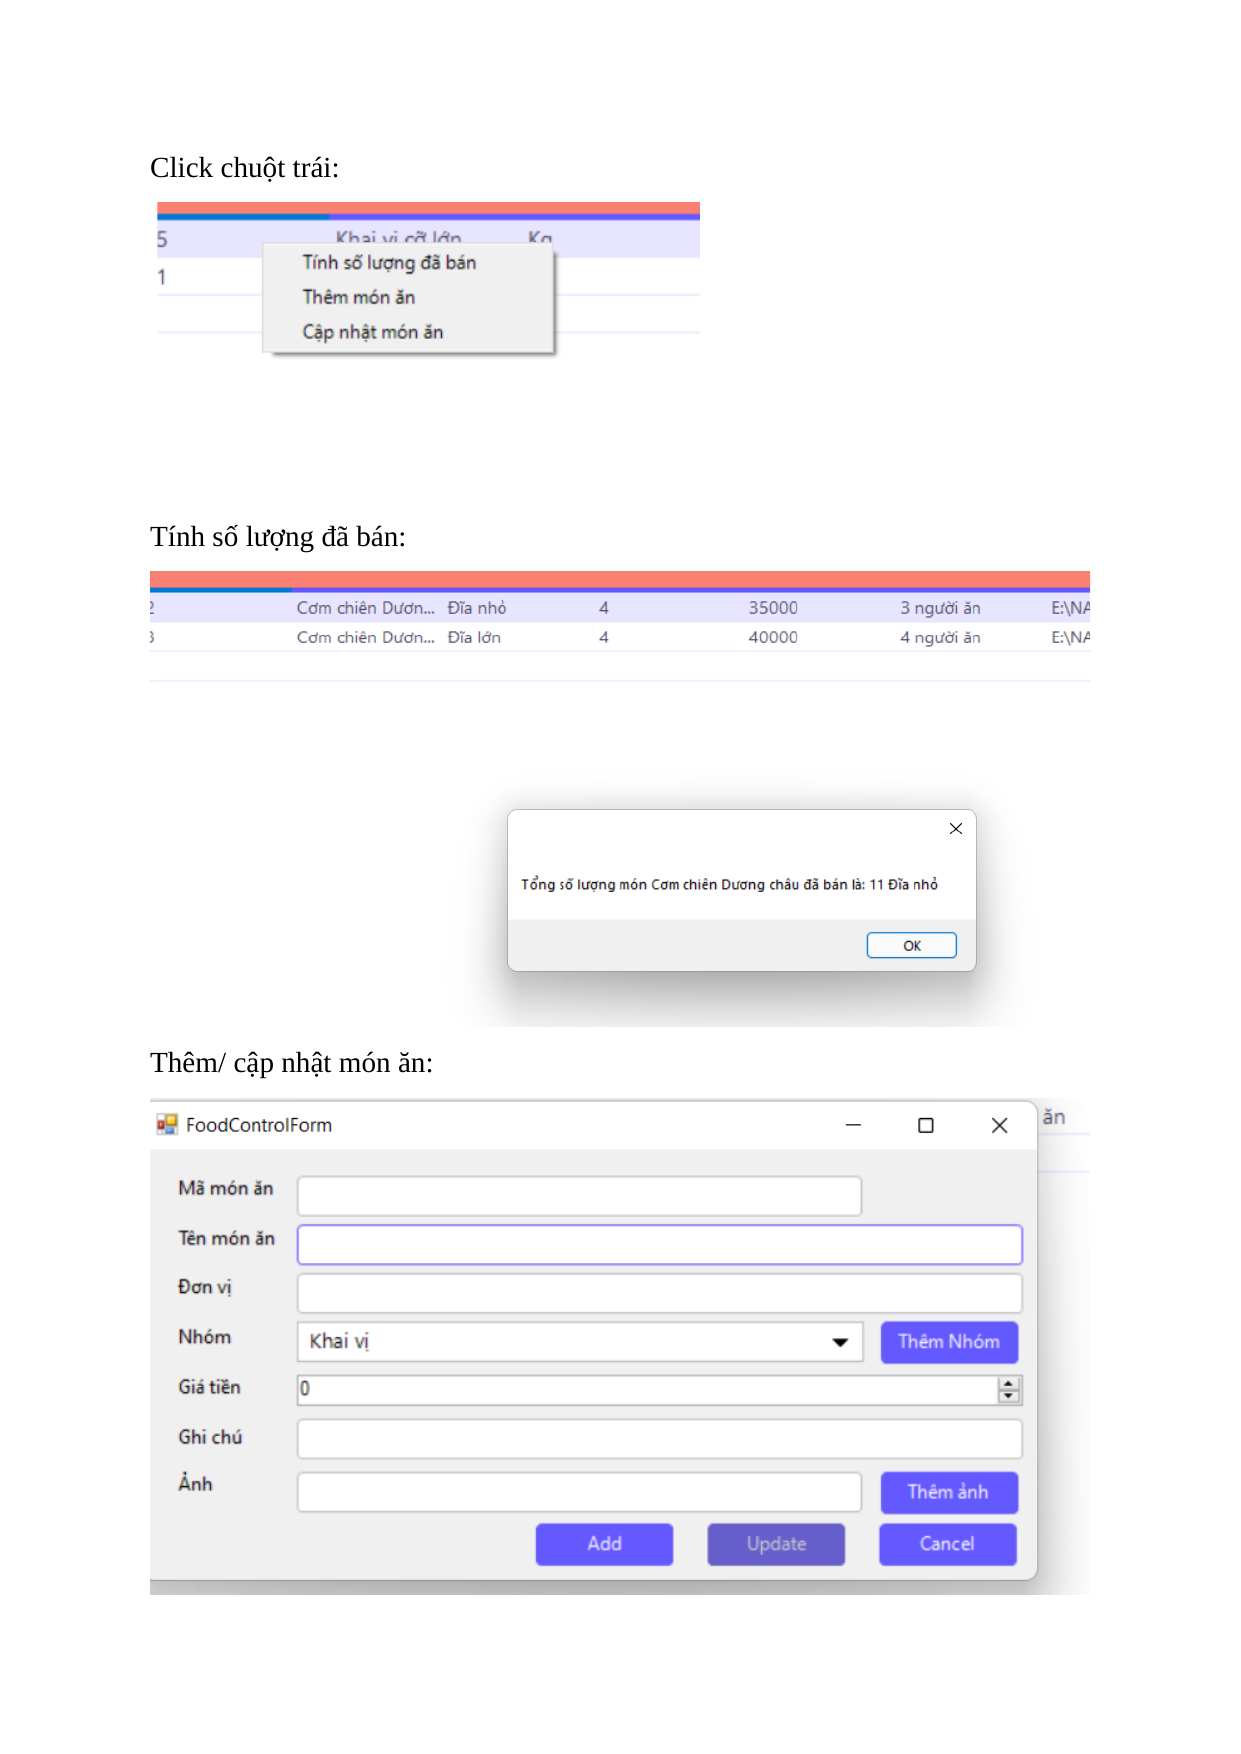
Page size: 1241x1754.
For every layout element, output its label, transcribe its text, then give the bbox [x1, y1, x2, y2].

text Click chuột trái: [150, 150, 1090, 183]
picture [150, 1098, 1091, 1595]
picture [157, 202, 700, 447]
text Tính số lượng đã bán: [150, 519, 1090, 552]
text Thêm/ cập nhật món ăn: [150, 1046, 1090, 1079]
picture [150, 571, 1091, 1027]
